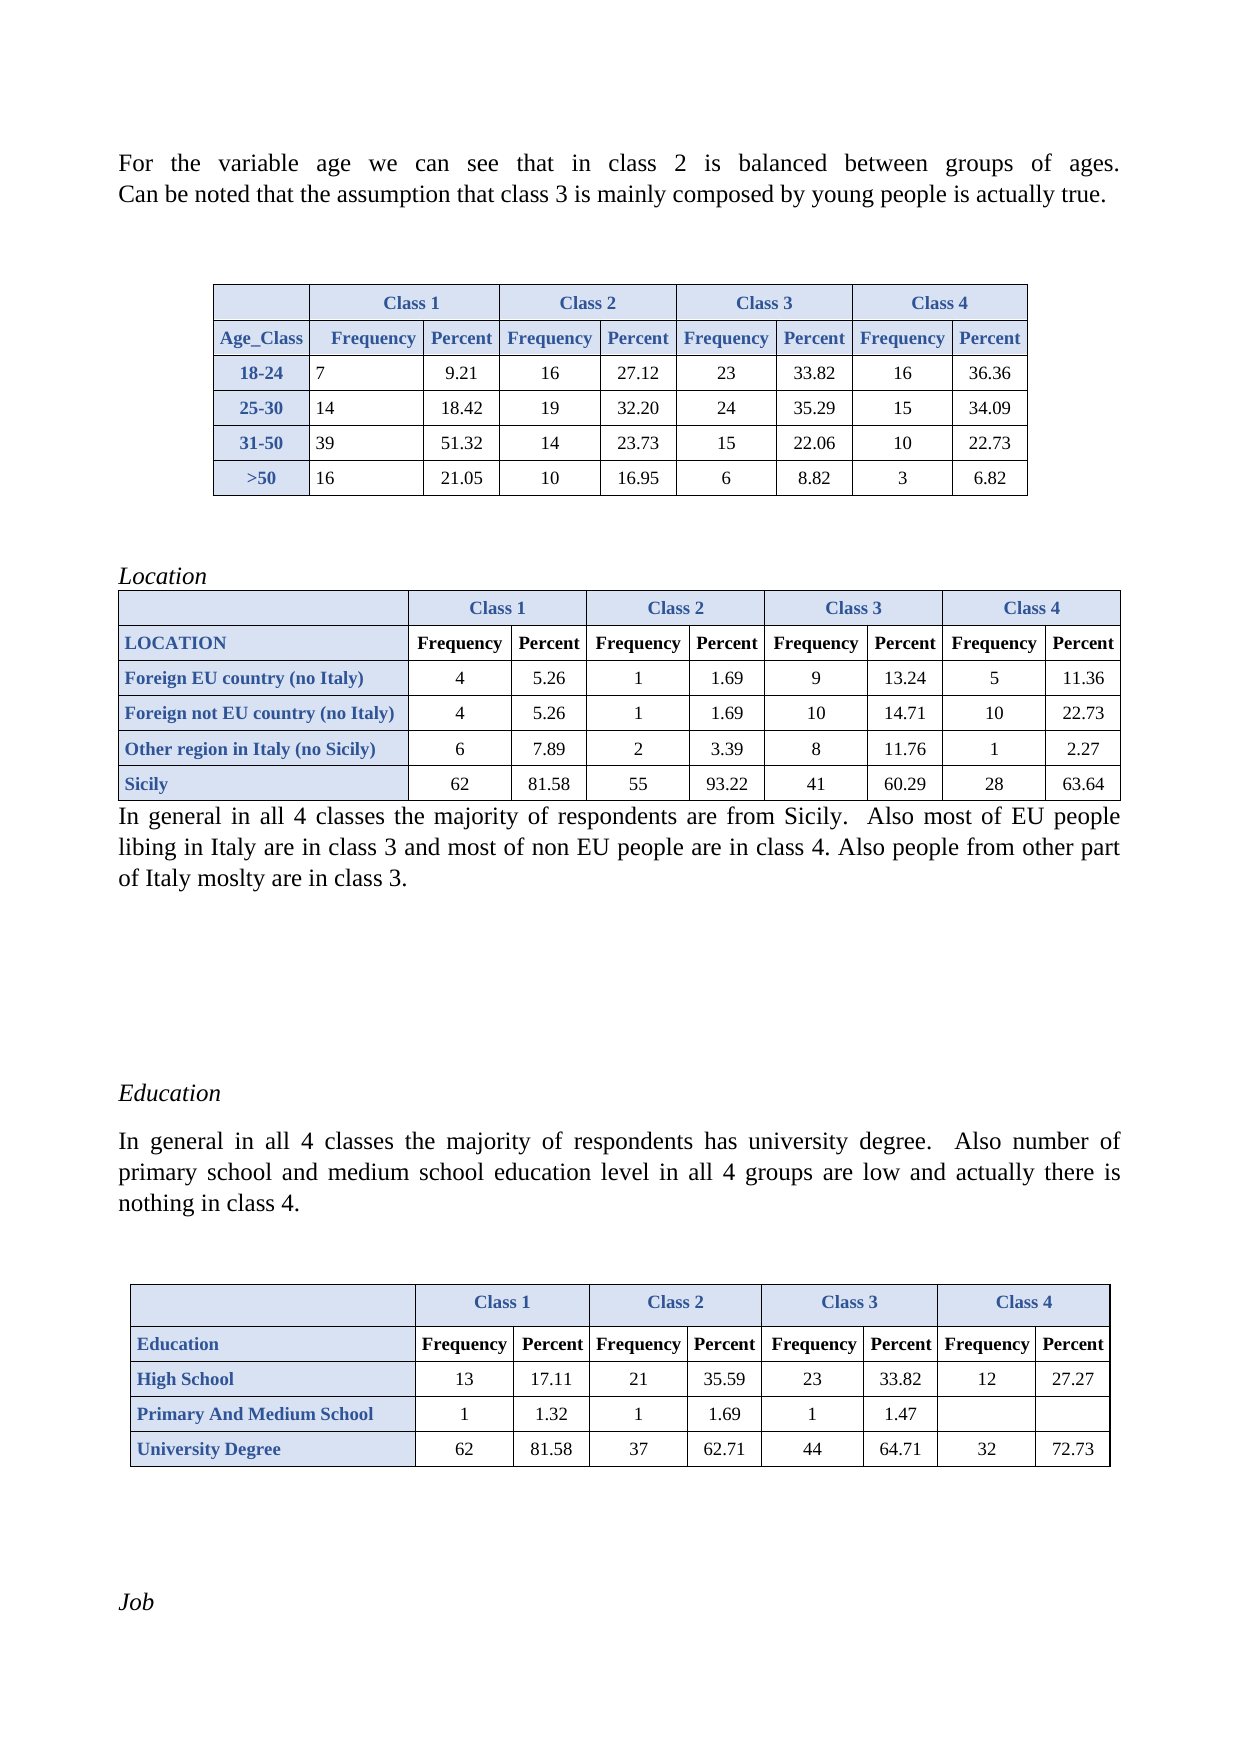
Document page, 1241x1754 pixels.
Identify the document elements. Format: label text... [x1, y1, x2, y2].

table_cell 4 [409, 696, 511, 730]
table_cell 27.12 [601, 356, 676, 390]
table_cell 1 [587, 661, 689, 695]
table_cell [356, 356, 423, 390]
table_cell 21.05 [424, 461, 499, 495]
table_cell 62 [416, 1432, 513, 1466]
table_cell 5 [943, 661, 1045, 695]
table_cell Primary And Medium School [131, 1397, 415, 1431]
table_cell Frequency [409, 626, 511, 660]
table_cell Frequency [323, 321, 423, 354]
table_cell 14.71 [868, 696, 942, 730]
table_cell 1 [416, 1397, 513, 1431]
table_cell 36.36 [953, 356, 1027, 390]
table_cell 3 [853, 461, 952, 495]
table_cell Percent [1036, 1327, 1109, 1361]
table_cell Percent [864, 1327, 937, 1361]
table_cell 32.20 [601, 391, 676, 425]
table_cell Foreign EU country (no Italy) [119, 661, 408, 695]
table_cell 17.11 [514, 1362, 589, 1396]
table_cell Percent [601, 321, 676, 354]
text Job [118, 1587, 1122, 1615]
table_cell 1.69 [688, 1397, 761, 1431]
table_cell 16 [500, 356, 600, 390]
table_cell Frequency [938, 1327, 1035, 1361]
table_cell Age_Class [214, 321, 309, 354]
table_cell 51.32 [424, 426, 499, 460]
table_cell 13.24 [868, 661, 942, 695]
table_cell 23 [677, 356, 776, 390]
table_cell Percent [953, 321, 1027, 354]
table_header Class 1 [416, 1285, 589, 1326]
table_cell 15 [853, 391, 952, 425]
table_cell 62.71 [688, 1432, 761, 1466]
text In general in all 4 classes the majority of respondents are from Sicily. Also most of EU people libing in Italy are in class 3 and most of non EU people are in class 4. Also people from other part of Italy moslty are in class 3. [118, 801, 1122, 892]
table_cell 6.82 [953, 461, 1027, 495]
table_cell [310, 321, 323, 354]
table_cell Percent [424, 321, 499, 354]
table_cell 21 [590, 1362, 687, 1396]
table_cell Frequency [416, 1327, 513, 1361]
table_cell 34.09 [953, 391, 1027, 425]
table_cell Percent [690, 626, 764, 660]
table_cell 41 [765, 766, 867, 800]
table_cell 12 [938, 1362, 1035, 1396]
text Location [118, 561, 1122, 590]
table_cell 10 [943, 696, 1045, 730]
table_cell Percent [868, 626, 942, 660]
table_cell 14 [500, 426, 600, 460]
table_cell [1036, 1397, 1109, 1431]
table_cell 39 [310, 426, 423, 460]
table_cell 1.69 [690, 696, 764, 730]
table_cell 37 [590, 1432, 687, 1466]
table_cell 27.27 [1036, 1362, 1109, 1396]
table_header Class 3 [677, 285, 852, 319]
table_cell 10 [500, 461, 600, 495]
table_cell 22.73 [953, 426, 1027, 460]
table_cell 2.27 [1046, 731, 1120, 765]
table_cell Percent [512, 626, 586, 660]
table_cell 13 [416, 1362, 513, 1396]
table_cell Frequency [765, 626, 867, 660]
table_cell 55 [587, 766, 689, 800]
table_cell Frequency [587, 626, 689, 660]
table_cell 22.73 [1046, 696, 1120, 730]
table_cell Frequency [943, 626, 1045, 660]
table_header Class 4 [853, 285, 1027, 319]
table_header Class 1 [409, 591, 586, 625]
table_cell 4 [409, 661, 511, 695]
table_cell Foreign not EU country (no Italy) [119, 696, 408, 730]
table_cell Percent [514, 1327, 589, 1361]
table_cell 72.73 [1036, 1432, 1109, 1466]
text Education [118, 1078, 1122, 1107]
table_cell Percent [777, 321, 852, 354]
table_cell 9.21 [424, 356, 499, 390]
table_cell 1 [587, 696, 689, 730]
table_cell 11.76 [868, 731, 942, 765]
table_cell 7 [310, 356, 356, 390]
table_cell High School [131, 1362, 415, 1396]
table_cell 35.59 [688, 1362, 761, 1396]
table_cell Frequency [762, 1327, 863, 1361]
table_cell 15 [677, 426, 776, 460]
table_cell 11.36 [1046, 661, 1120, 695]
table_cell 33.82 [777, 356, 852, 390]
text For the variable age we can see that in class 2 is balanced between groups of ages. Can be noted that the assumption that class 3 is mainly composed by young people is actually true. [118, 148, 1122, 207]
table_header Class 3 [762, 1285, 937, 1326]
table_cell 16 [853, 356, 952, 390]
text In general in all 4 classes the majority of respondents has university degree. Also number of primary school and medium school education level in all 4 groups are low and actually there is nothing in class 4. [118, 1126, 1122, 1217]
table_header Class 1 [323, 285, 499, 319]
table_cell 8.82 [777, 461, 852, 495]
table_header Class 2 [500, 285, 676, 319]
table_cell 23 [762, 1362, 863, 1396]
table_cell 1.69 [690, 661, 764, 695]
table_cell Sicily [119, 766, 408, 800]
table_cell 23.73 [601, 426, 676, 460]
table_cell 5.26 [512, 696, 586, 730]
table_cell Frequency [500, 321, 600, 354]
table_cell 32 [938, 1432, 1035, 1466]
table_header [119, 591, 408, 625]
table_header Class 3 [765, 591, 942, 625]
table_cell 6 [409, 731, 511, 765]
table_cell 44 [762, 1432, 863, 1466]
table_cell 2 [587, 731, 689, 765]
table_cell 63.64 [1046, 766, 1120, 800]
table_cell 10 [765, 696, 867, 730]
table_cell Other region in Italy (no Sicily) [119, 731, 408, 765]
table_cell 33.82 [864, 1362, 937, 1396]
table_cell 24 [677, 391, 776, 425]
table_cell 22.06 [777, 426, 852, 460]
table_cell 8 [765, 731, 867, 765]
table_header Class 4 [938, 1285, 1109, 1326]
table_cell 16 [310, 461, 423, 495]
table_cell Percent [1046, 626, 1120, 660]
table_cell 1 [590, 1397, 687, 1431]
table_cell 25-30 [214, 391, 309, 425]
table_cell 81.58 [512, 766, 586, 800]
table_cell 28 [943, 766, 1045, 800]
table_cell [340, 391, 423, 425]
table_cell 16.95 [601, 461, 676, 495]
table_cell 10 [853, 426, 952, 460]
table_cell LOCATION [119, 626, 408, 660]
table_cell 14 [310, 391, 340, 425]
table_cell Frequency [677, 321, 776, 354]
table_cell 18.42 [424, 391, 499, 425]
table_cell 5.26 [512, 661, 586, 695]
table_cell 6 [677, 461, 776, 495]
table_cell [938, 1397, 1035, 1431]
table_header Class 2 [587, 591, 764, 625]
table_cell 19 [500, 391, 600, 425]
table_cell >50 [214, 461, 309, 495]
table_cell 3.39 [690, 731, 764, 765]
table_cell 1.32 [514, 1397, 589, 1431]
table_cell Frequency [853, 321, 952, 354]
table_header Class 4 [943, 591, 1120, 625]
table_header [131, 1285, 415, 1326]
table_cell 1.47 [864, 1397, 937, 1431]
table_cell Percent [688, 1327, 761, 1361]
table_cell 62 [409, 766, 511, 800]
table_cell Education [131, 1327, 415, 1361]
table_cell 81.58 [514, 1432, 589, 1466]
table_cell 1 [762, 1397, 863, 1431]
table_cell 7.89 [512, 731, 586, 765]
table_cell 60.29 [868, 766, 942, 800]
table_cell 18-24 [214, 356, 309, 390]
table_cell 9 [765, 661, 867, 695]
table_header Class 2 [590, 1285, 761, 1326]
table_cell 93.22 [690, 766, 764, 800]
table_cell 1 [943, 731, 1045, 765]
table_cell Frequency [590, 1327, 687, 1361]
table_cell 35.29 [777, 391, 852, 425]
table_header [214, 285, 309, 319]
table_cell University Degree [131, 1432, 415, 1466]
table_cell 31-50 [214, 426, 309, 460]
table_header [310, 285, 323, 319]
table_cell 64.71 [864, 1432, 937, 1466]
